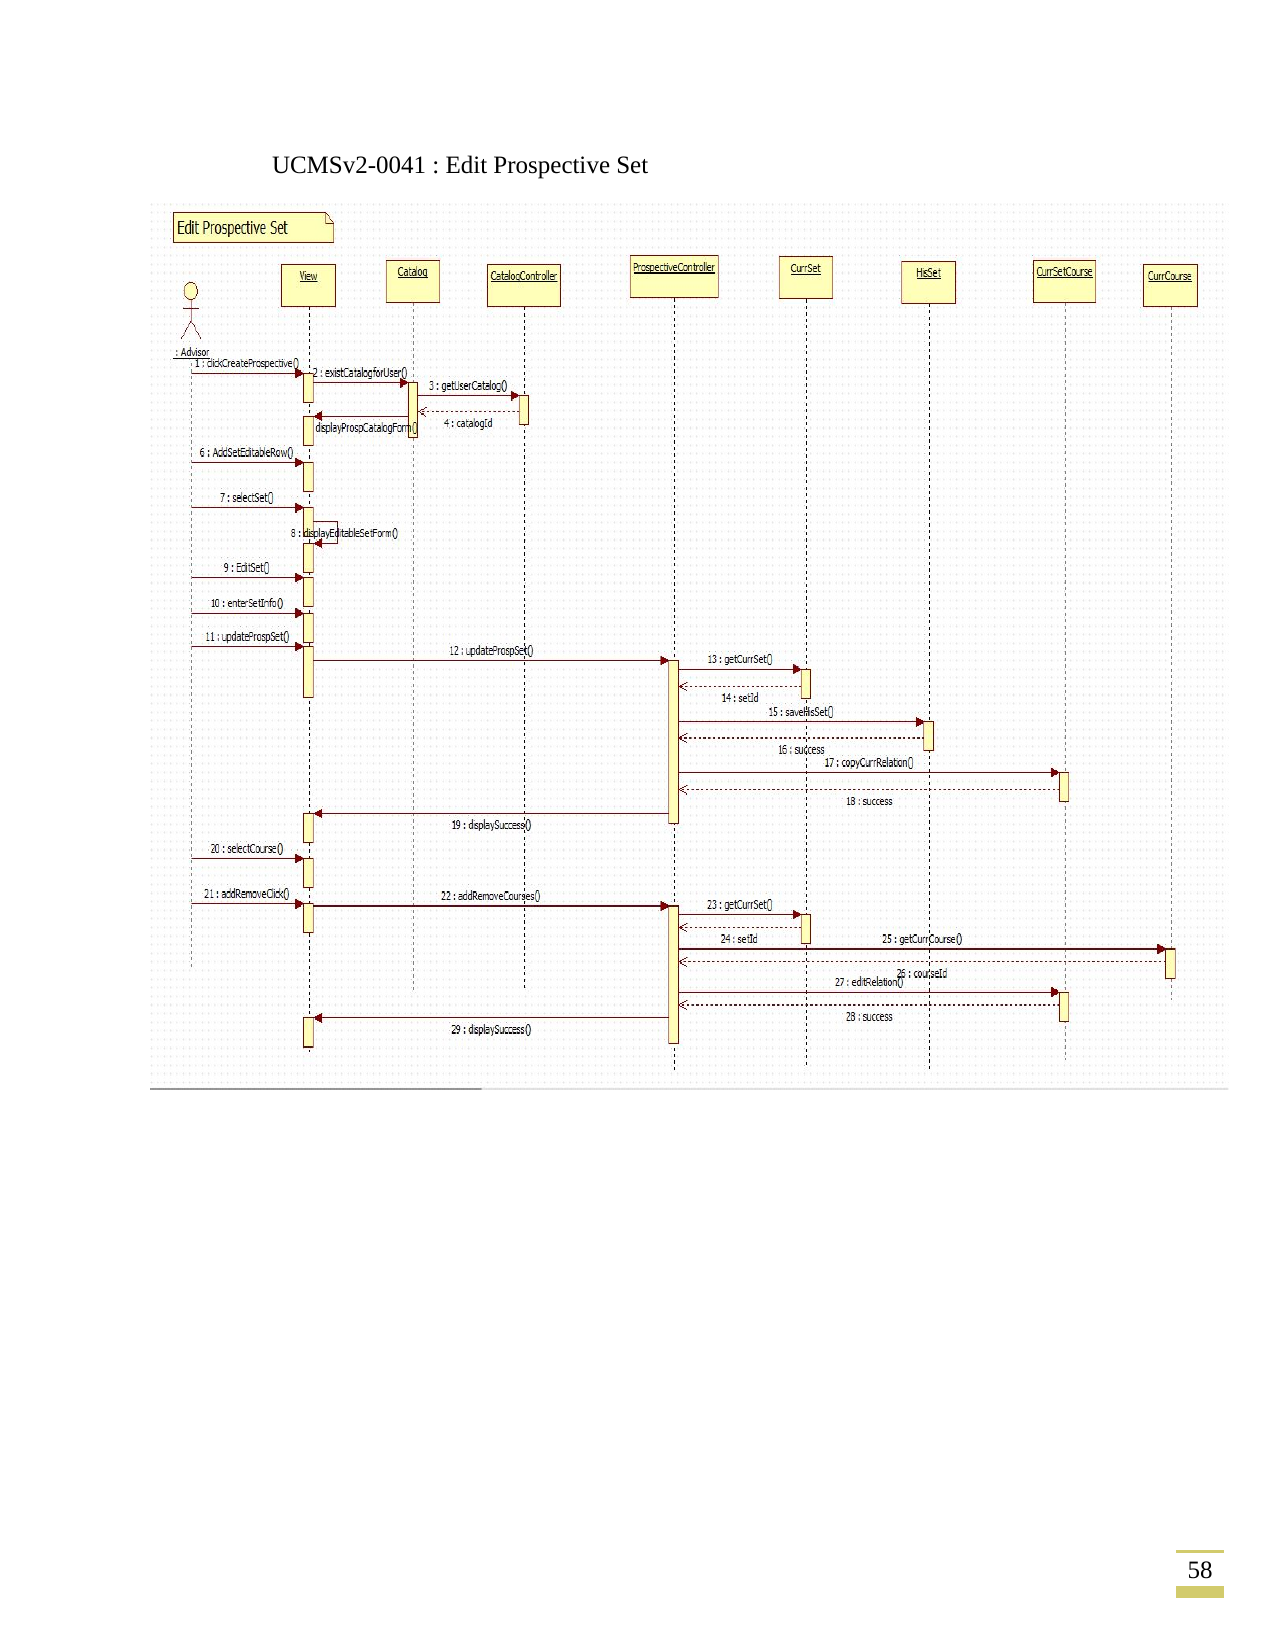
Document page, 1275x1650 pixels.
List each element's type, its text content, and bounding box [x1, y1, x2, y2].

picture [150, 203, 1229, 1090]
text UCMSv2-0041 : Edit Prospective Set [272, 150, 1125, 179]
